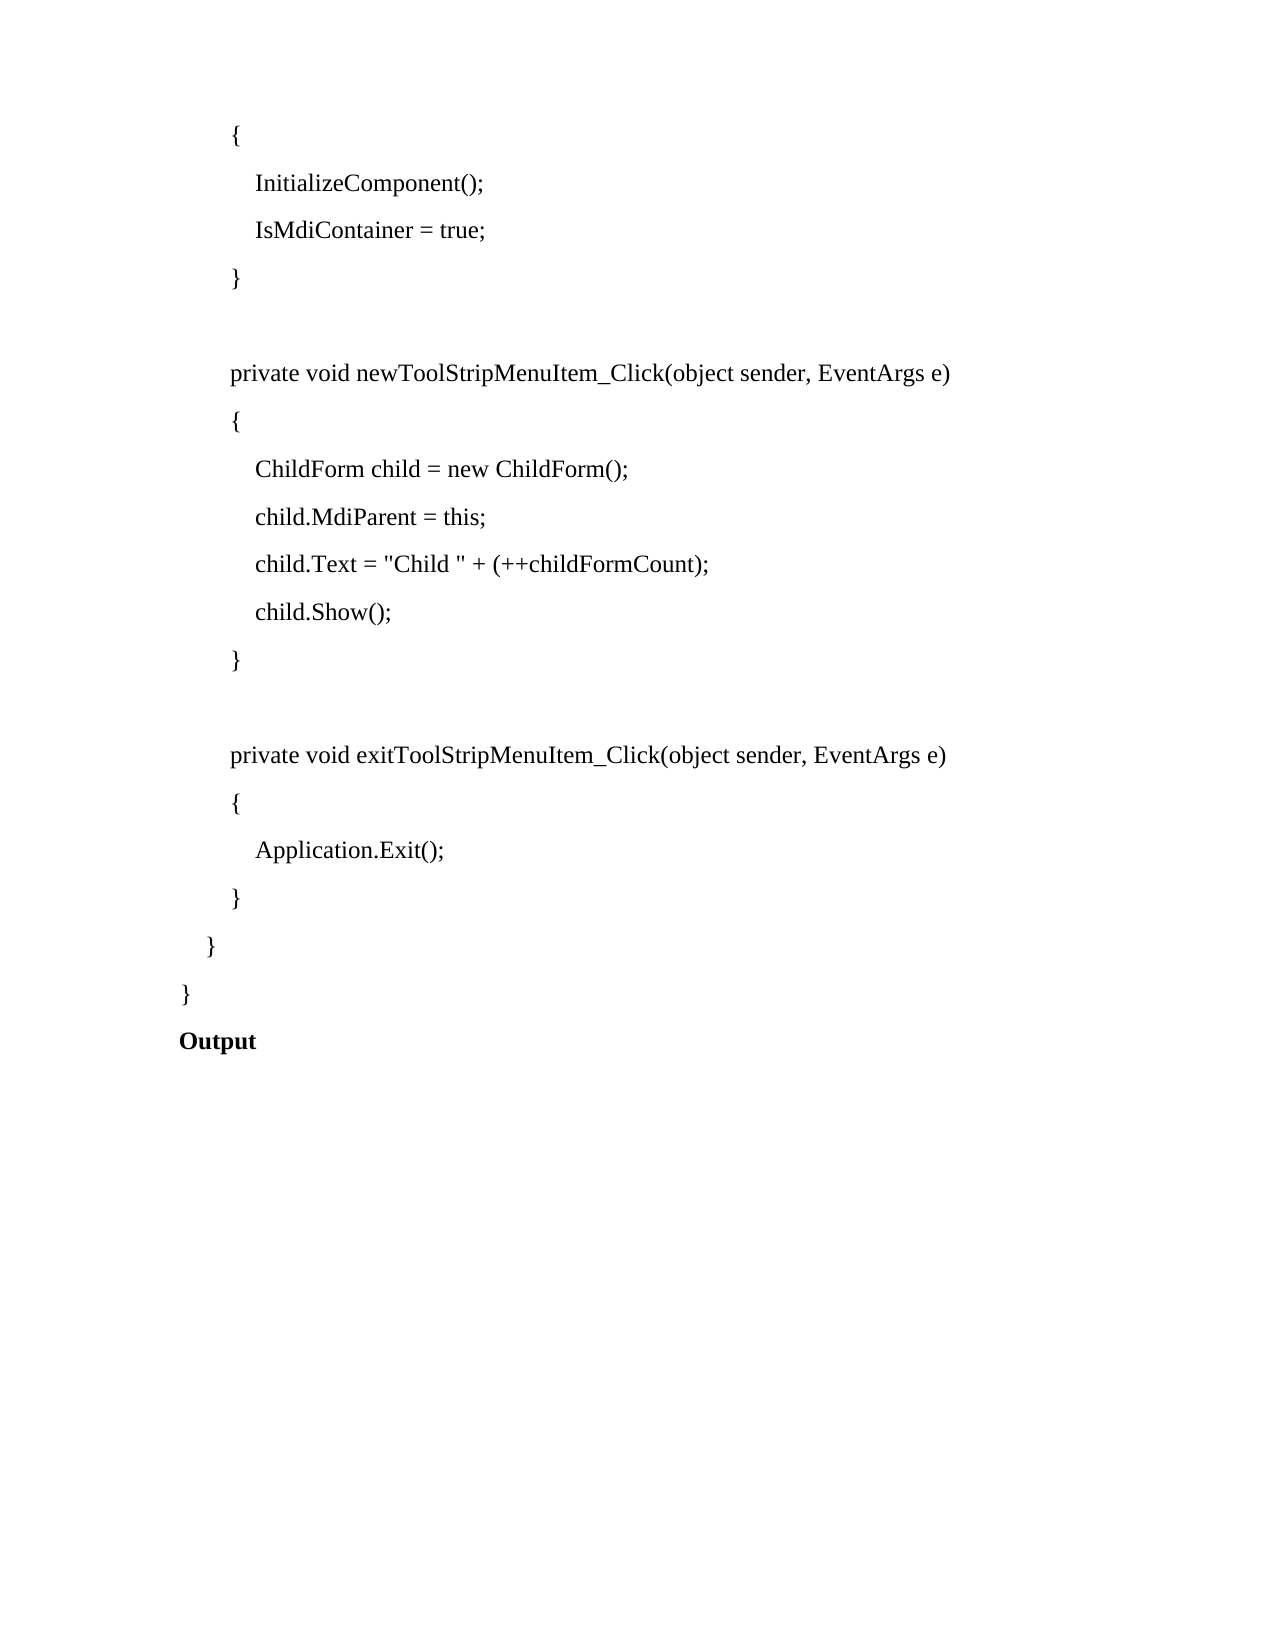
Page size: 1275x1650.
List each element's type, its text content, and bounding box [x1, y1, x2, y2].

text } [180, 263, 1125, 292]
text child.Show(); [180, 597, 1125, 626]
text } [180, 931, 1125, 960]
text Application.Exit(); [180, 836, 1125, 864]
text { [180, 120, 1125, 149]
text child.MdiParent = this; [180, 502, 1125, 530]
text ChildForm child = new ChildForm(); [180, 454, 1125, 483]
text } [180, 645, 1125, 673]
subtitle Output [178, 1026, 1125, 1055]
text { [180, 788, 1125, 817]
text private void newToolStripMenuItem_Click(object sender, EventArgs e) [180, 358, 1125, 387]
text InitializeComponent(); [180, 168, 1125, 196]
text } [180, 883, 1125, 912]
text } [180, 979, 1125, 1007]
text private void exitToolStripMenuItem_Click(object sender, EventArgs e) [180, 740, 1125, 769]
text child.Text = "Child " + (++childFormCount); [180, 549, 1125, 578]
text IsMdiContainer = true; [180, 215, 1125, 244]
text { [180, 406, 1125, 435]
